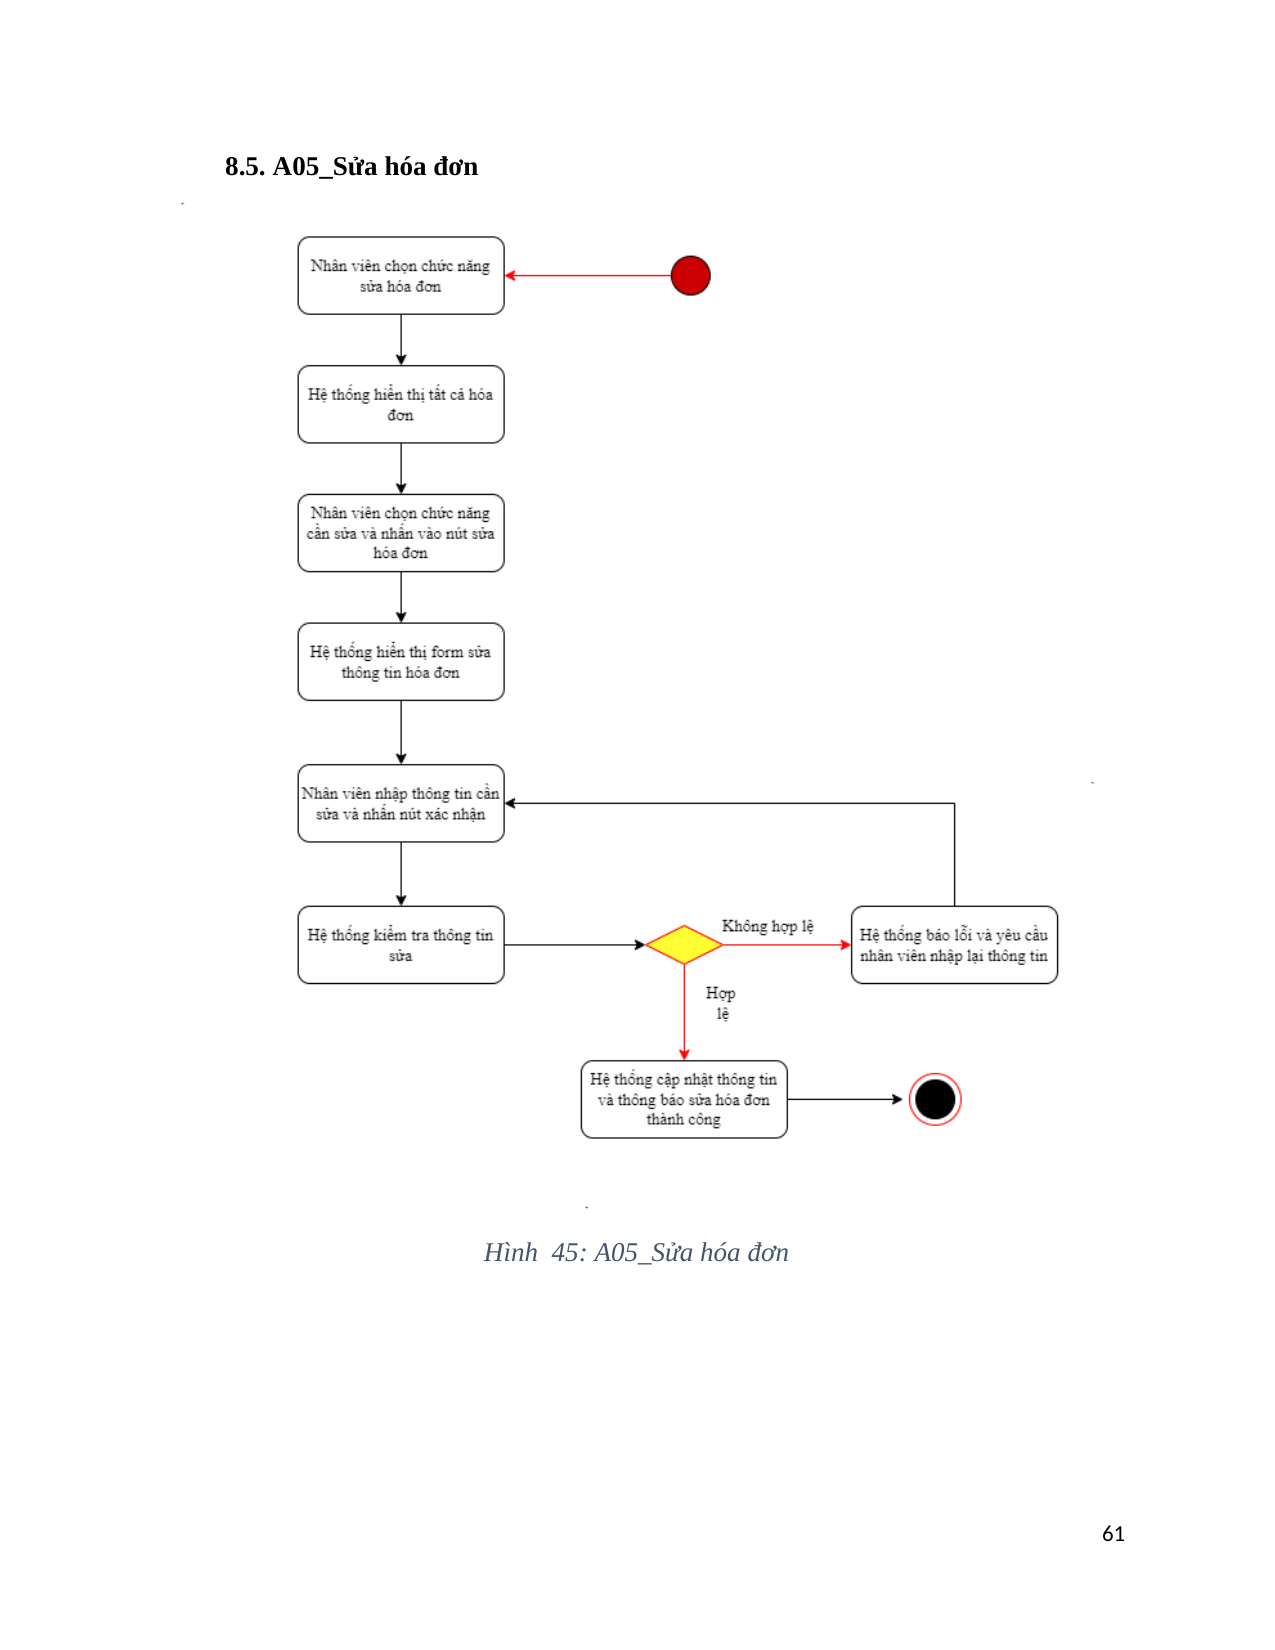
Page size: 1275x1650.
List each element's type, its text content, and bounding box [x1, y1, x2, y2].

subtitle 8.5. A05_Sửa hóa đơn [225, 150, 1125, 181]
picture [169, 185, 1106, 1216]
text Hình 45: A05_Sửa hóa đơn [150, 1236, 1125, 1267]
